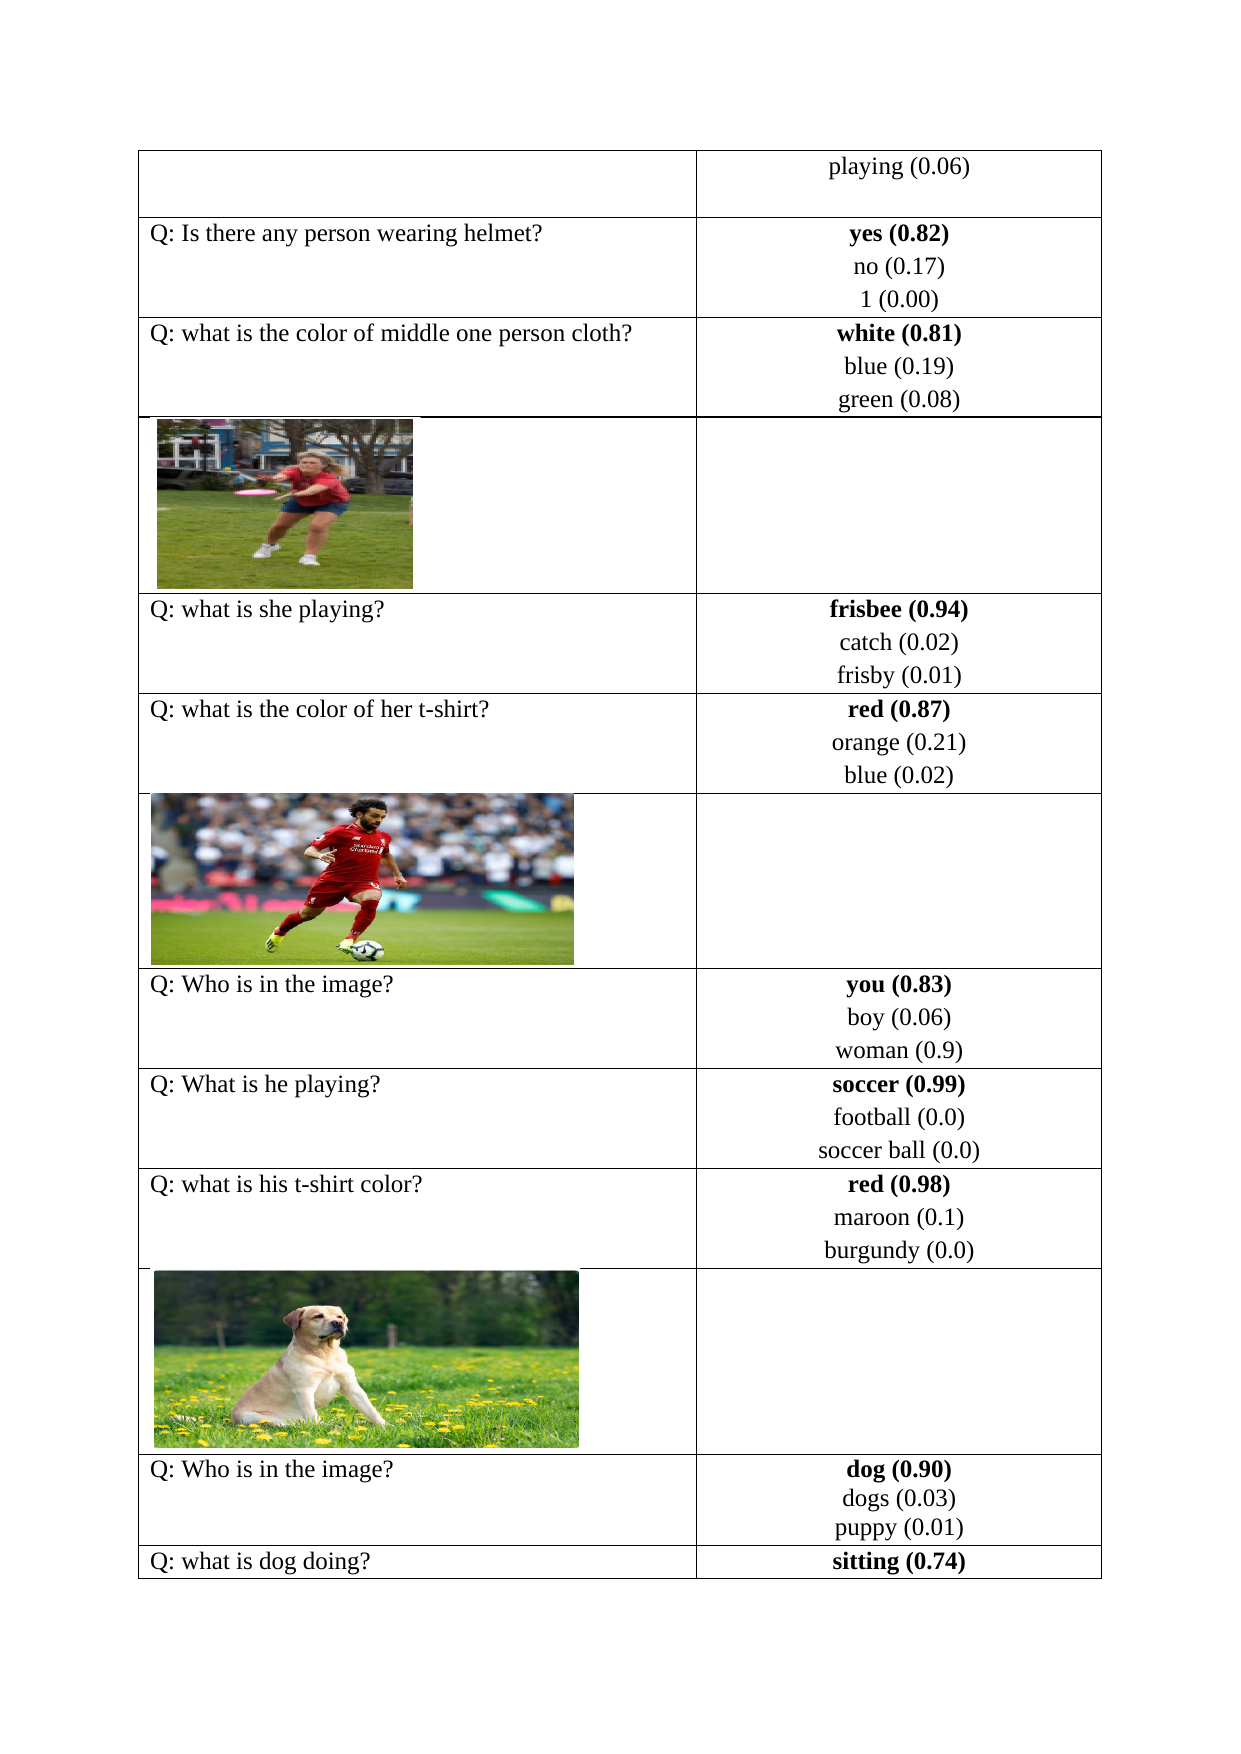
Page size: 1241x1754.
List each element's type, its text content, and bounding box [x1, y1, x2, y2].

picture [150, 417, 421, 590]
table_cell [139, 1546, 696, 1578]
table_cell red (0.87) orange (0.21) blue (0.02) [697, 694, 1101, 793]
picture [150, 1268, 581, 1450]
table_cell Q: what is the color of her t-shirt? [139, 694, 696, 793]
table_cell red (0.98) maroon (0.1) burgundy (0.0) [697, 1169, 1101, 1267]
table_cell Q: Is there any person wearing helmet? [139, 218, 696, 317]
table_cell [697, 794, 1101, 968]
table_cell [697, 1546, 1101, 1578]
table_cell Q: what is she playing? [139, 594, 696, 693]
table_cell yes (0.82) no (0.17) 1 (0.00) [697, 218, 1101, 317]
table_cell Q: what is the color of middle one person cloth? [139, 318, 696, 416]
table_cell [139, 418, 696, 593]
table_cell frisbee (0.94) catch (0.02) frisby (0.01) [697, 594, 1101, 693]
table_cell soccer (0.99) football (0.0) soccer ball (0.0) [697, 1069, 1101, 1168]
table_cell Q: Who is in the image? [139, 969, 696, 1068]
table_cell Q: What is he playing? [139, 1069, 696, 1168]
table_cell Q: what is his t-shirt color? [139, 1169, 696, 1267]
table_cell Q: Who is in the image? [139, 1455, 696, 1545]
table_cell [139, 1269, 696, 1453]
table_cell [697, 151, 1101, 217]
table_cell white (0.81) blue (0.19) green (0.08) [697, 318, 1101, 416]
table_cell [139, 794, 696, 968]
table_cell [697, 1269, 1101, 1453]
table_cell dog (0.90) dogs (0.03) puppy (0.01) [697, 1455, 1101, 1545]
picture [150, 793, 574, 965]
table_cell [139, 151, 696, 217]
table_cell you (0.83) boy (0.06) woman (0.9) [697, 969, 1101, 1068]
table_cell [697, 418, 1101, 593]
